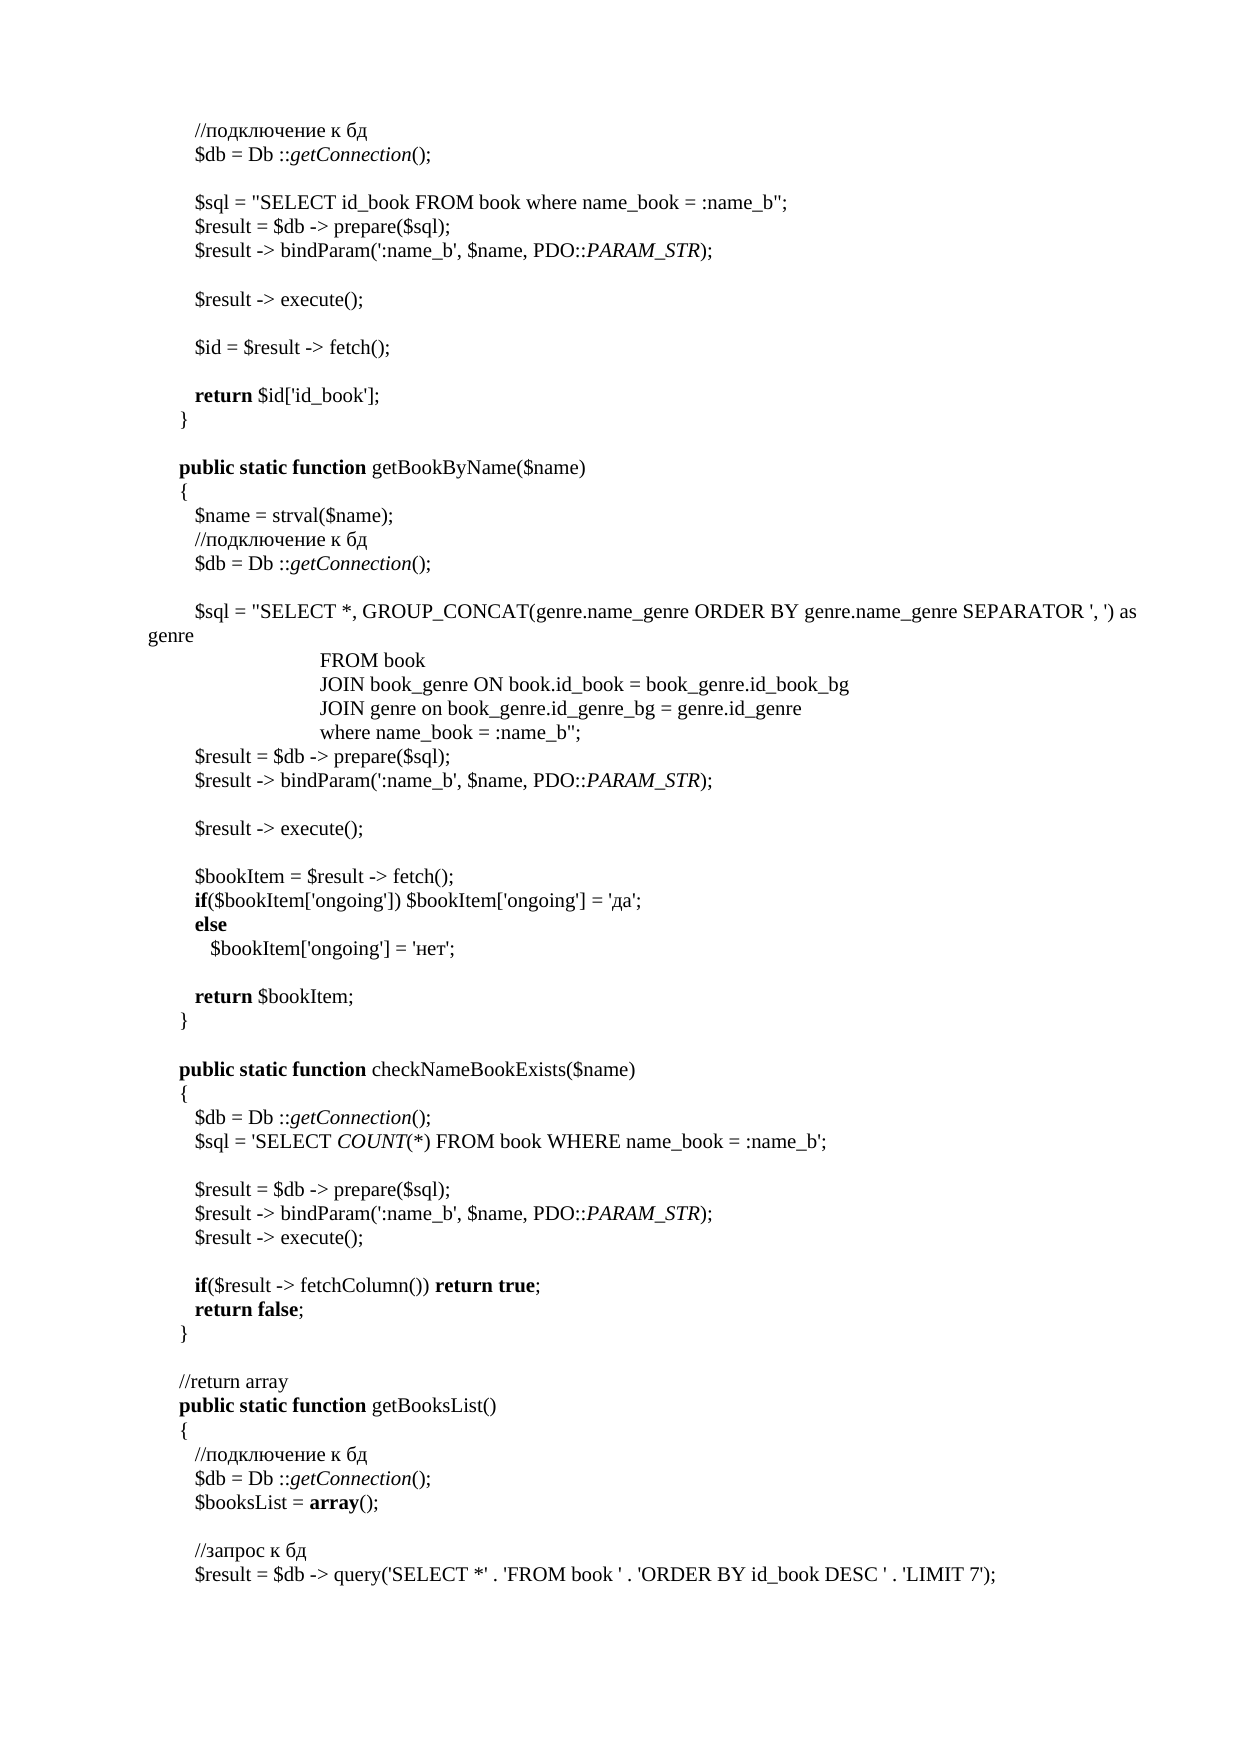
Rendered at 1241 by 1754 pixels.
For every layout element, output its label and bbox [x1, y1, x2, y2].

text [148, 118, 1152, 1610]
